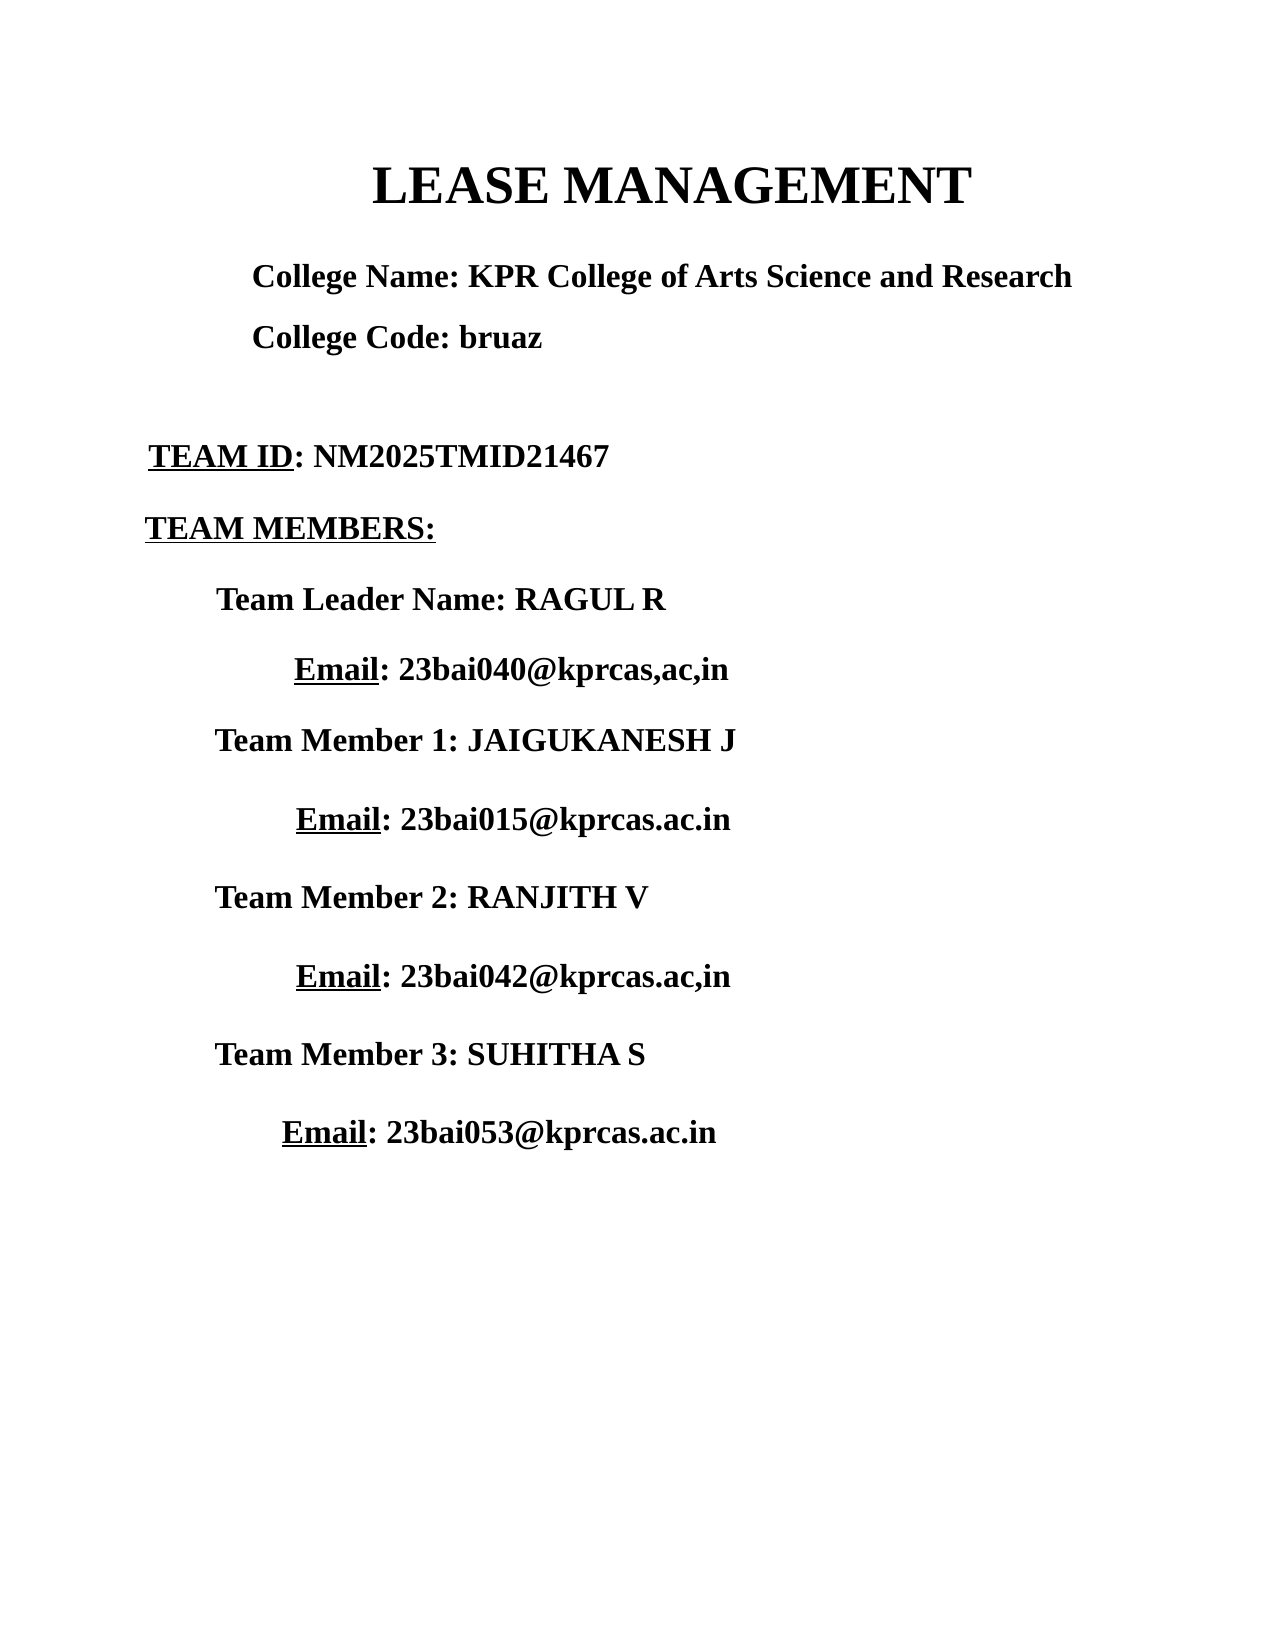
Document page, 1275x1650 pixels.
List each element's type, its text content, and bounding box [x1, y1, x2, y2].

text TEAM MEMBERS: [111, 508, 1196, 547]
text College Name: KPR College of Arts Science and Research [202, 256, 1196, 295]
subtitle TEAM ID: NM2025TMID21467 [148, 436, 1196, 474]
text LEASE MANAGEMENT [150, 153, 1196, 215]
text Email: 23bai053@kprcas.ac.in [207, 1112, 1196, 1150]
text Team Member 1: JAIGUKANESH J [207, 720, 1196, 759]
text Team Leader Name: RAGUL R [207, 579, 1196, 617]
text Email: 23bai042@kprcas.ac,in [296, 956, 1196, 994]
text Email: 23bai040@kprcas,ac,in [269, 649, 1196, 688]
text Team Member 2: RANJITH V [207, 877, 1196, 916]
text College Code: bruaz [202, 318, 1196, 356]
text Team Member 3: SUHITHA S [207, 1034, 1196, 1073]
text Email: 23bai015@kprcas.ac.in [296, 799, 1196, 837]
